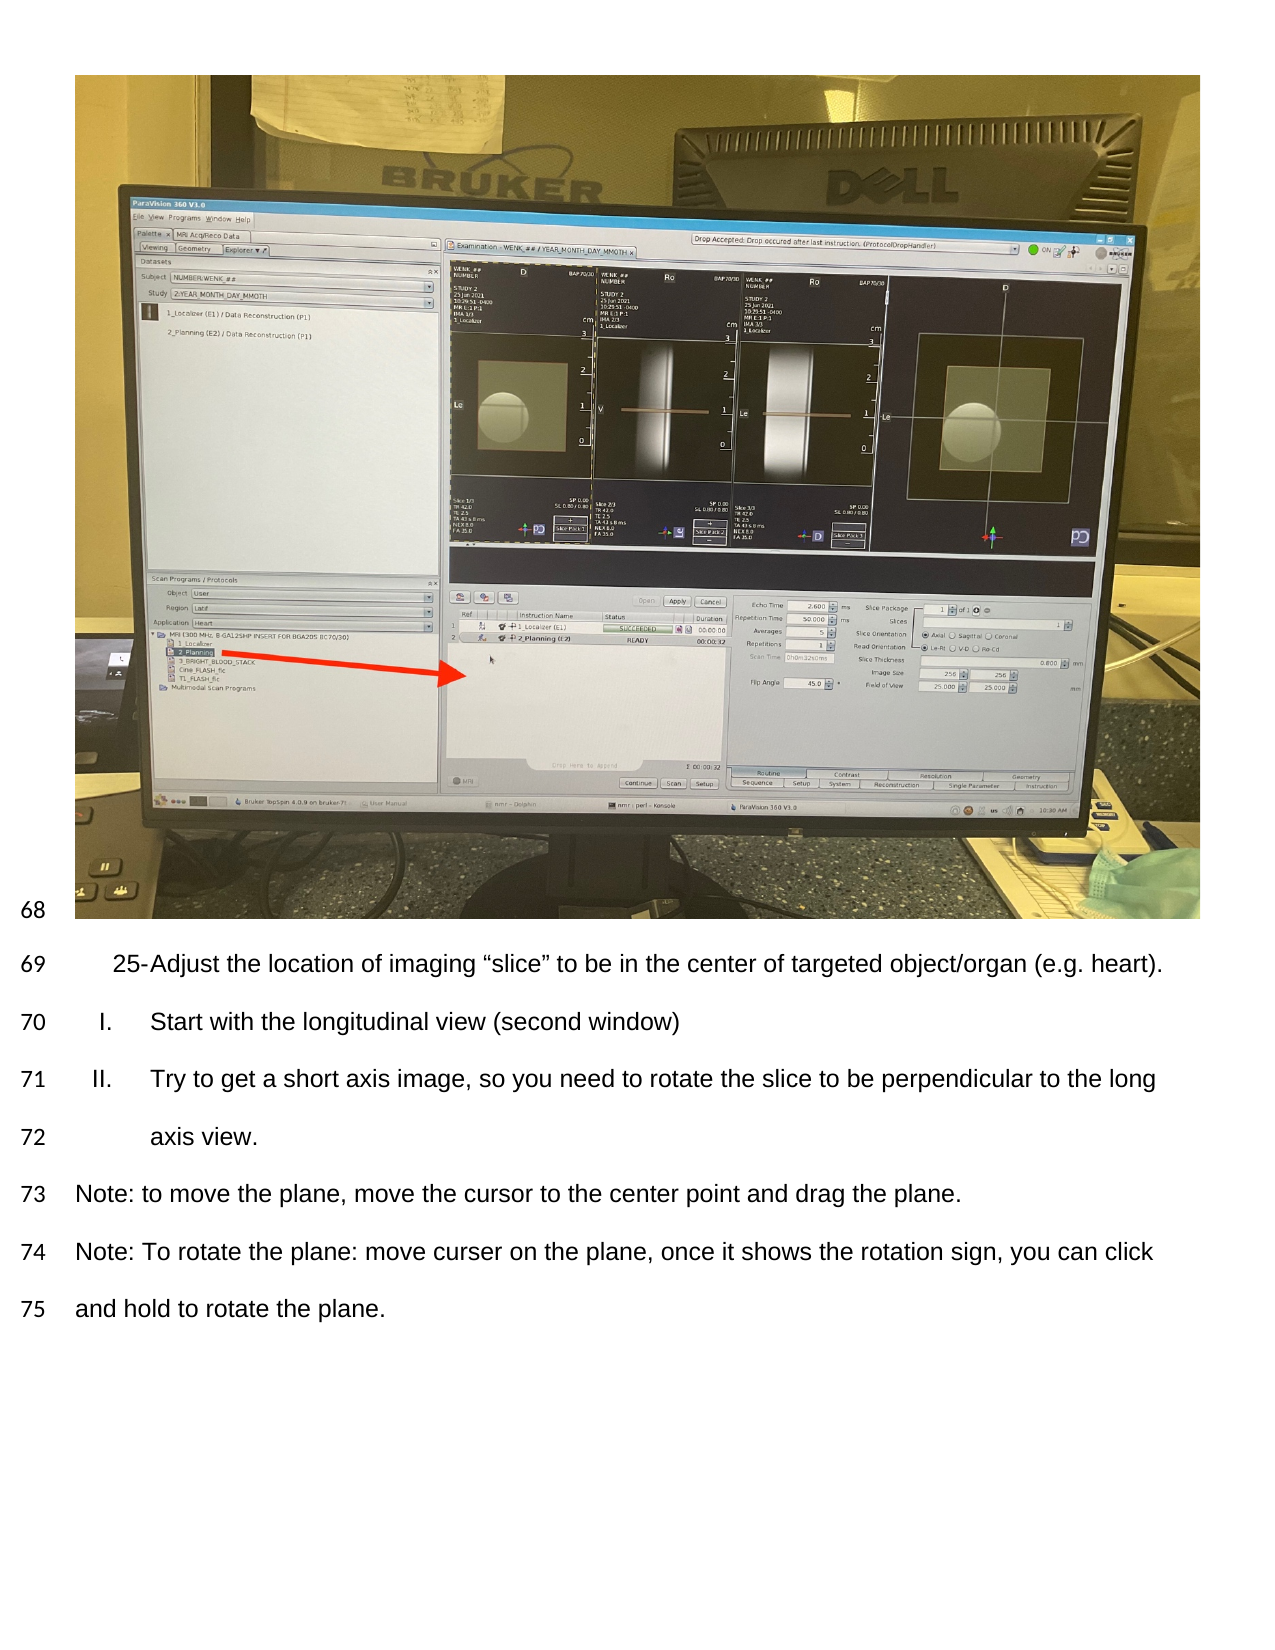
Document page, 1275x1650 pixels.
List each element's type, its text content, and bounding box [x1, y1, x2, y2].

picture [75, 75, 1200, 919]
text Note: to move the plane, move the cursor to the center point and drag the plane. [75, 1179, 1200, 1208]
text Note: To rotate the plane: move curser on the plane, once it shows the rotation sign, you can click and hold to rotate the plane. [75, 1237, 1200, 1323]
list Try to get a short axis image, so you need to rotate the slice to be perpendicular to the long axis view. [112, 1064, 1200, 1151]
list Adjust the location of imaging “slice” to be in the center of targeted object/organ (e.g. heart). [112, 949, 1200, 978]
list Start with the longitudinal view (second window) [112, 1007, 1200, 1036]
